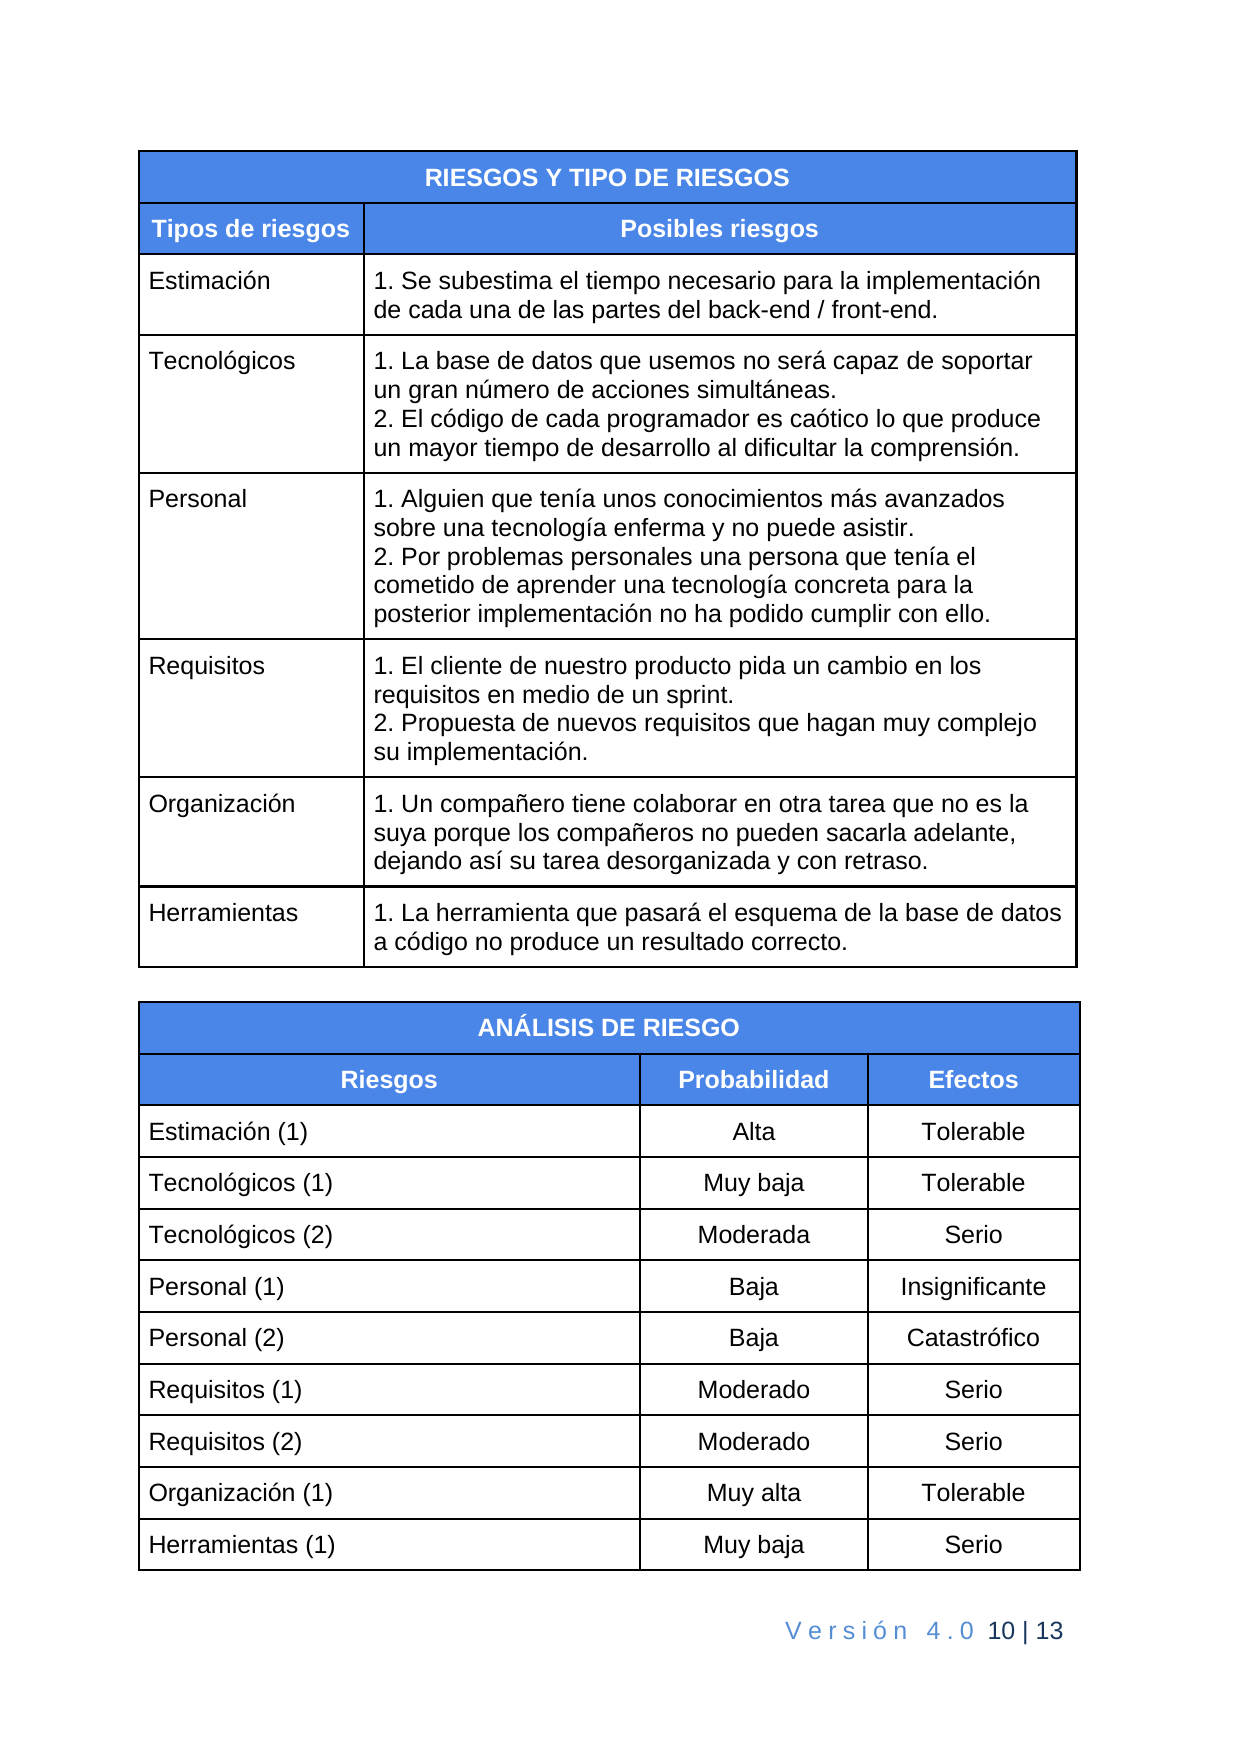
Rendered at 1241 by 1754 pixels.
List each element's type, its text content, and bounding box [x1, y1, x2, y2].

table_header RIESGOS Y TIPO DE RIESGOS [140, 152, 1075, 202]
table_cell 1. Alguien que tenía unos conocimientos más avanzados sobre una tecnología enferma y no puede asistir. 2. Por problemas personales una persona que tenía el cometido de aprender una tecnología concreta para la posterior implementación no ha podido cumplir con ello. [365, 474, 1075, 638]
table_cell 1. La base de datos que usemos no será capaz de soportar un gran número de acciones simultáneas. 2. El código de cada programador es caótico lo que produce un mayor tiempo de desarrollo al dificultar la comprensión. [365, 336, 1075, 472]
table_cell Personal (2) [140, 1313, 639, 1363]
table_cell 1. El cliente de nuestro producto pida un cambio en los requisitos en medio de un sprint. 2. Propuesta de nuevos requisitos que hagan muy complejo su implementación. [365, 640, 1075, 776]
table_cell Alta [641, 1106, 867, 1156]
table_header ANÁLISIS DE RIESGO [140, 1003, 1079, 1053]
table_cell Serio [869, 1416, 1079, 1466]
table_cell 1. Un compañero tiene colaborar en otra tarea que no es la suya porque los compañeros no pueden sacarla adelante, dejando así su tarea desorganizada y con retraso. [365, 778, 1075, 885]
table_cell Personal (1) [140, 1261, 639, 1311]
table_cell Estimación [140, 255, 363, 334]
table_cell Efectos [869, 1055, 1079, 1104]
table_cell Riesgos [140, 1055, 639, 1104]
table_cell Tolerable [869, 1468, 1079, 1518]
table_cell Tolerable [869, 1106, 1079, 1156]
table_cell Serio [869, 1365, 1079, 1414]
table_cell Herramientas [140, 888, 363, 966]
table_cell Requisitos (1) [140, 1365, 639, 1414]
table_cell Tecnológicos [140, 336, 363, 472]
table_cell Baja [641, 1313, 867, 1363]
table_cell Tecnológicos (1) [140, 1158, 639, 1208]
table_cell Probabilidad [641, 1055, 867, 1104]
table_cell Estimación (1) [140, 1106, 639, 1156]
table_cell Tecnológicos (2) [140, 1210, 639, 1259]
table_cell Posibles riesgos [365, 204, 1075, 253]
table_cell Requisitos [140, 640, 363, 776]
table_cell Requisitos (2) [140, 1416, 639, 1466]
table_cell Serio [869, 1210, 1079, 1259]
table_cell 1. Se subestima el tiempo necesario para la implementación de cada una de las partes del back-end / front-end. [365, 255, 1075, 334]
table_cell Herramientas (1) [140, 1520, 639, 1569]
table_cell Organización [140, 778, 363, 885]
table_cell Organización (1) [140, 1468, 639, 1518]
table_cell Tolerable [869, 1158, 1079, 1208]
table_cell 1. La herramienta que pasará el esquema de la base de datos a código no produce un resultado correcto. [365, 888, 1075, 966]
table_cell Moderado [641, 1416, 867, 1466]
table_cell Muy baja [641, 1520, 867, 1569]
table_cell Moderado [641, 1365, 867, 1414]
table_cell Catastrófico [869, 1313, 1079, 1363]
table_cell Muy alta [641, 1468, 867, 1518]
table_cell Tipos de riesgos [140, 204, 363, 253]
table_cell Muy baja [641, 1158, 867, 1208]
table_cell Moderada [641, 1210, 867, 1259]
table_cell Insignificante [869, 1261, 1079, 1311]
table_cell Baja [641, 1261, 867, 1311]
table_cell Serio [869, 1520, 1079, 1569]
table_cell Personal [140, 474, 363, 638]
